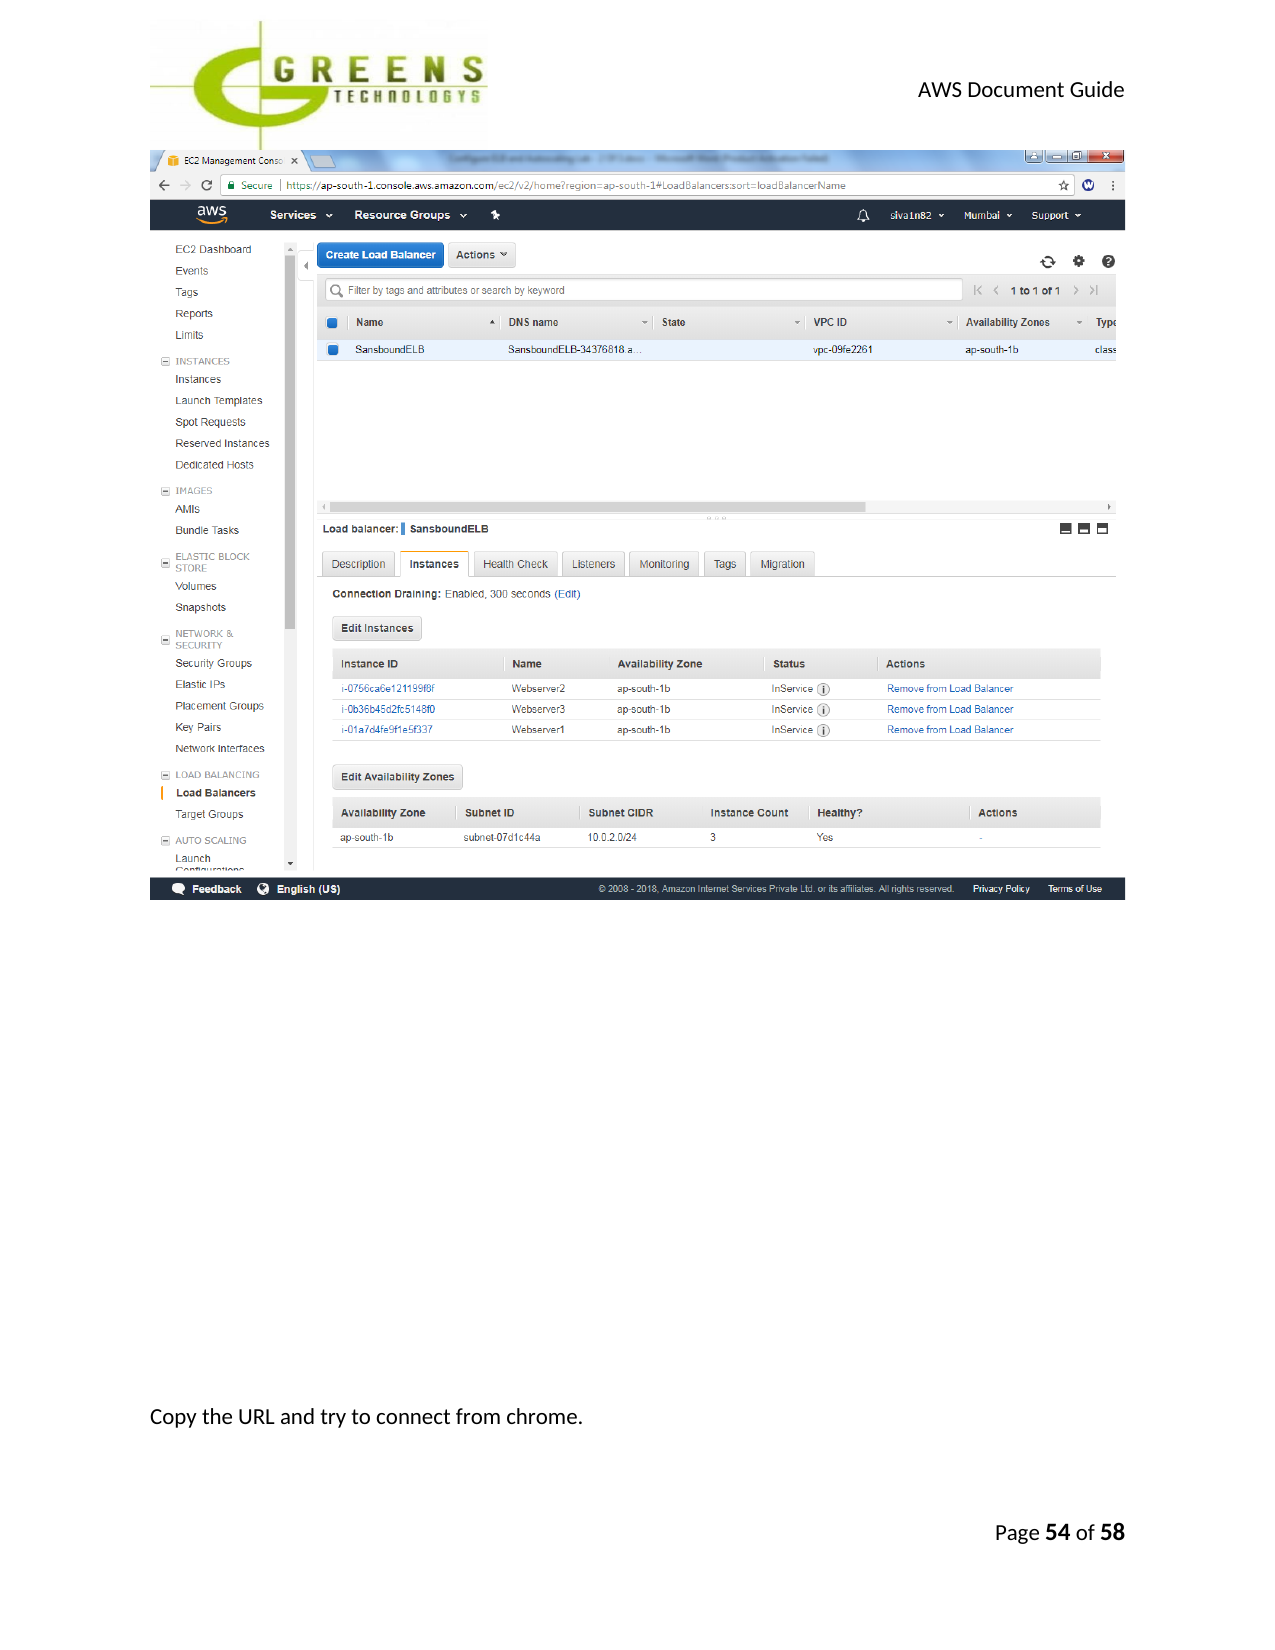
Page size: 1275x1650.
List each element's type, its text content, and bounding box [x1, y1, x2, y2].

text Copy the URL and try to connect from chrome. [150, 1402, 1125, 1430]
picture [150, 11, 1125, 900]
